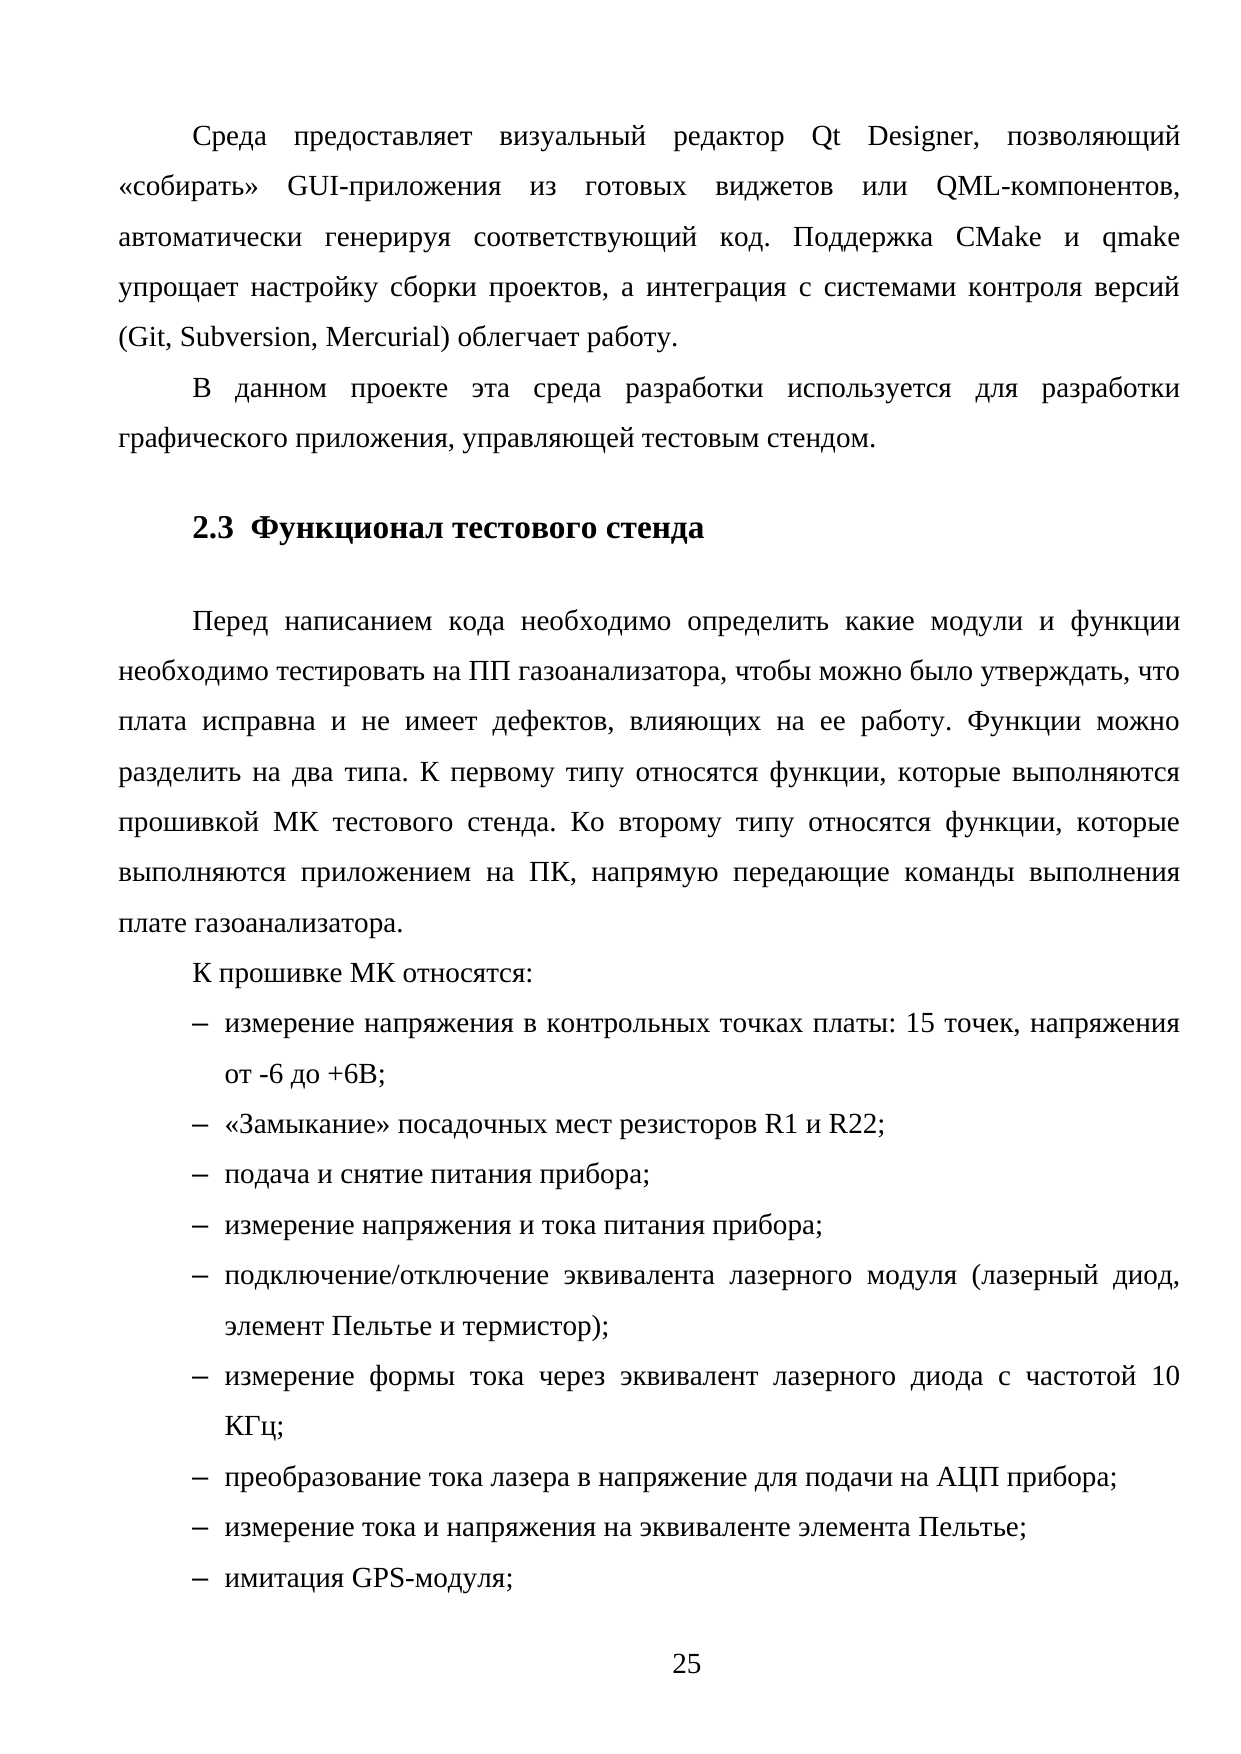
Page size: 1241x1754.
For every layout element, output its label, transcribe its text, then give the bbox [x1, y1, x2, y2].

list «Замыкание» посадочных мест резисторов R1 и R22; [192, 1106, 1181, 1140]
list измерение напряжения и тока питания прибора; [192, 1207, 1181, 1241]
list имитация GPS-модуля; [192, 1559, 1181, 1593]
text К прошивке МК относятся: [118, 955, 1181, 988]
subtitle Функционал тестового стенда [118, 508, 1181, 546]
list подача и снятие питания прибора; [192, 1156, 1181, 1190]
list преобразование тока лазера в напряжение для подачи на АЦП прибора; [192, 1459, 1181, 1492]
text Перед написанием кода необходимо определить какие модули и функции необходимо тестировать на ПП газоанализатора, чтобы можно было утверждать, что плата исправна и не имеет дефектов, влияющих на ее работу. Функции можно разделить на два типа. К первому типу относятся функции, которые выполняются прошивкой МК тестового стенда. Ко второму типу относятся функции, которые выполняются приложением на ПК, напрямую передающие команды выполнения плате газоанализатора. [118, 603, 1181, 938]
list измерение напряжения в контрольных точках платы: 15 точек, напряжения от -6 до +6В; [192, 1005, 1181, 1089]
text В данном проекте эта среда разработки используется для разработки графического приложения, управляющей тестовым стендом. [118, 370, 1181, 453]
text Среда предоставляет визуальный редактор Qt Designer, позволяющий «собирать» GUI-приложения из готовых виджетов или QML-компонентов, автоматически генерируя соответствующий код. Поддержка CMake и qmake упрощает настройку сборки проектов, а интеграция с системами контроля версий (Git, Subversion, Mercurial) облегчает работу. [118, 118, 1181, 353]
list подключение/отключение эквивалента лазерного модуля (лазерный диод, элемент Пельтье и термистор); [192, 1257, 1181, 1341]
list измерение формы тока через эквивалент лазерного диода с частотой 10 КГц; [192, 1358, 1181, 1442]
list измерение тока и напряжения на эквиваленте элемента Пельтье; [192, 1509, 1181, 1543]
